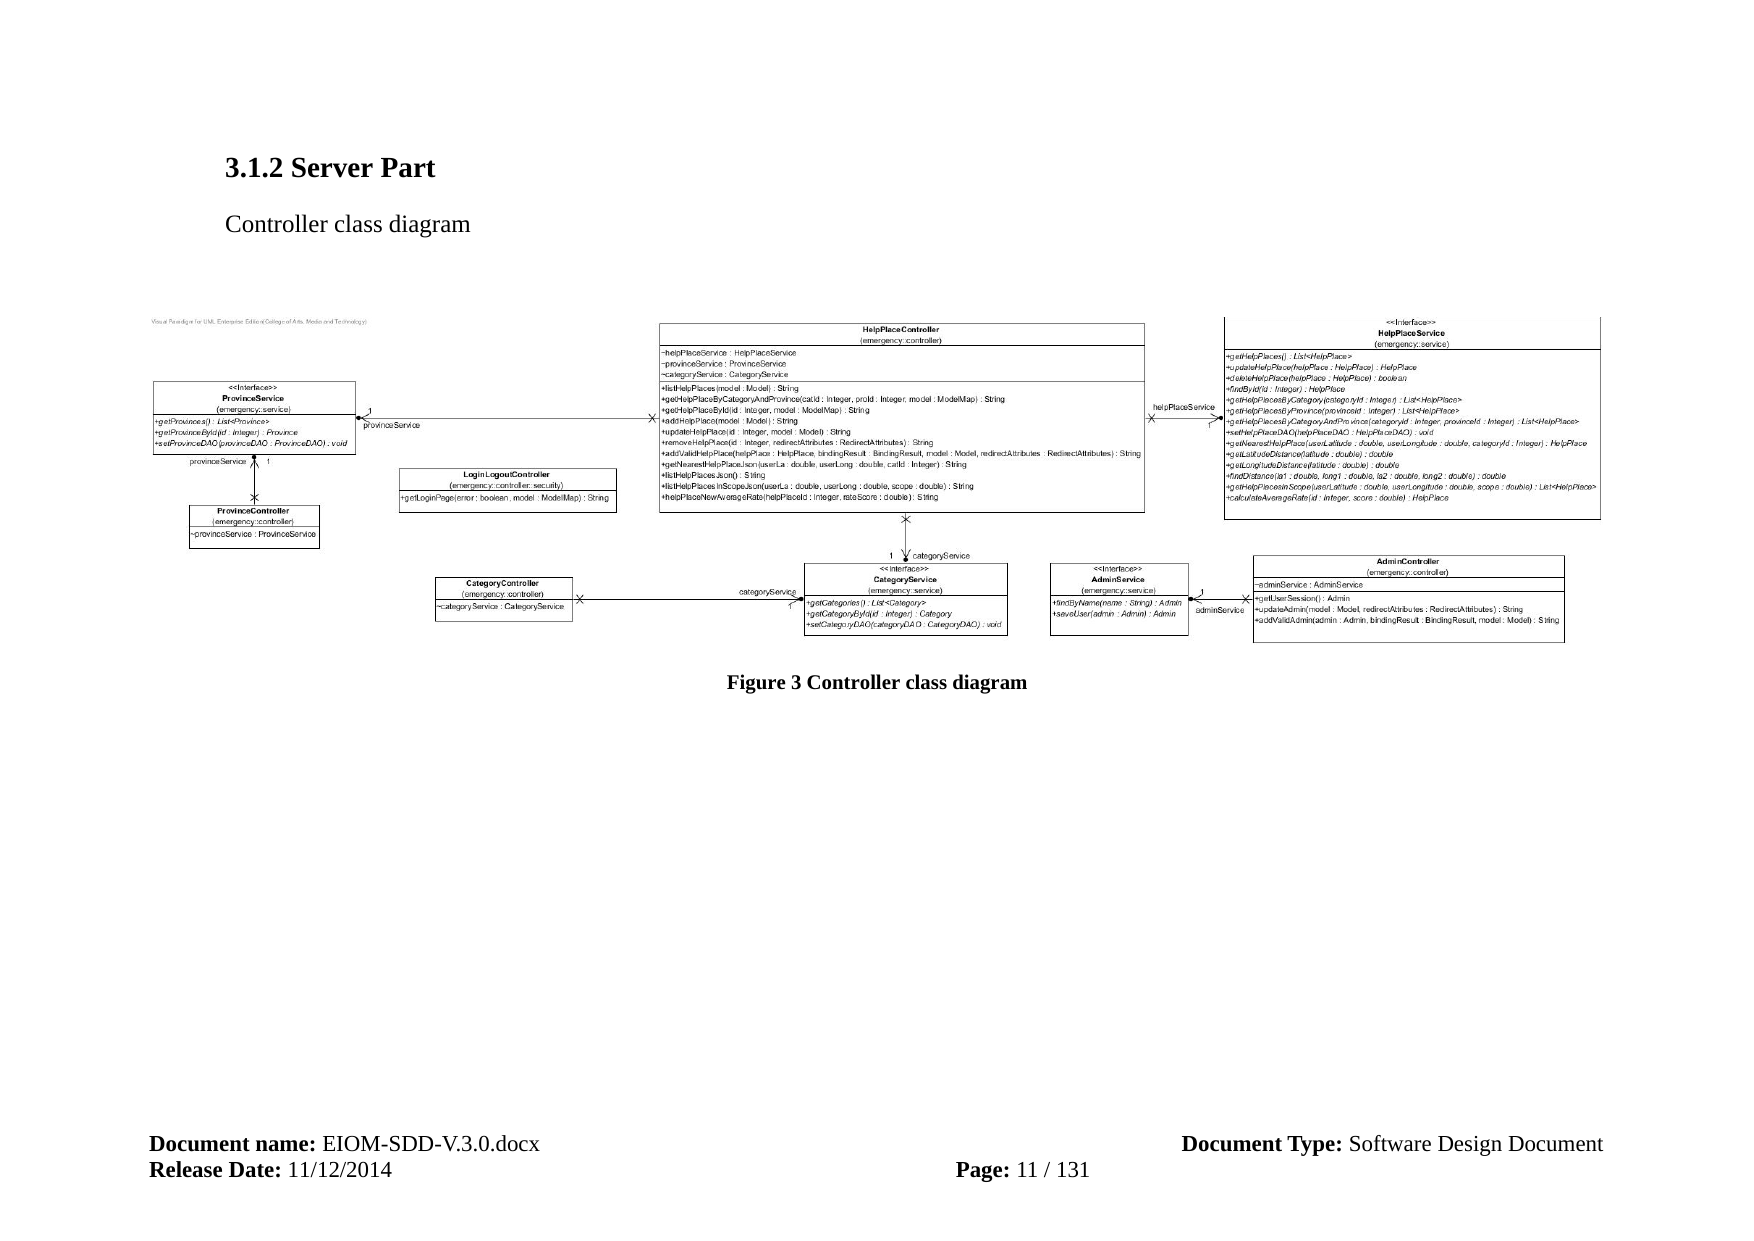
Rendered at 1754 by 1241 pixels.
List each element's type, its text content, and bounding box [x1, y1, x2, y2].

text Figure 3 Controller class diagram [150, 670, 1604, 694]
text Controller class diagram [150, 209, 1604, 238]
text 3.1.2 Server Part [150, 150, 1604, 183]
picture [151, 317, 1603, 645]
